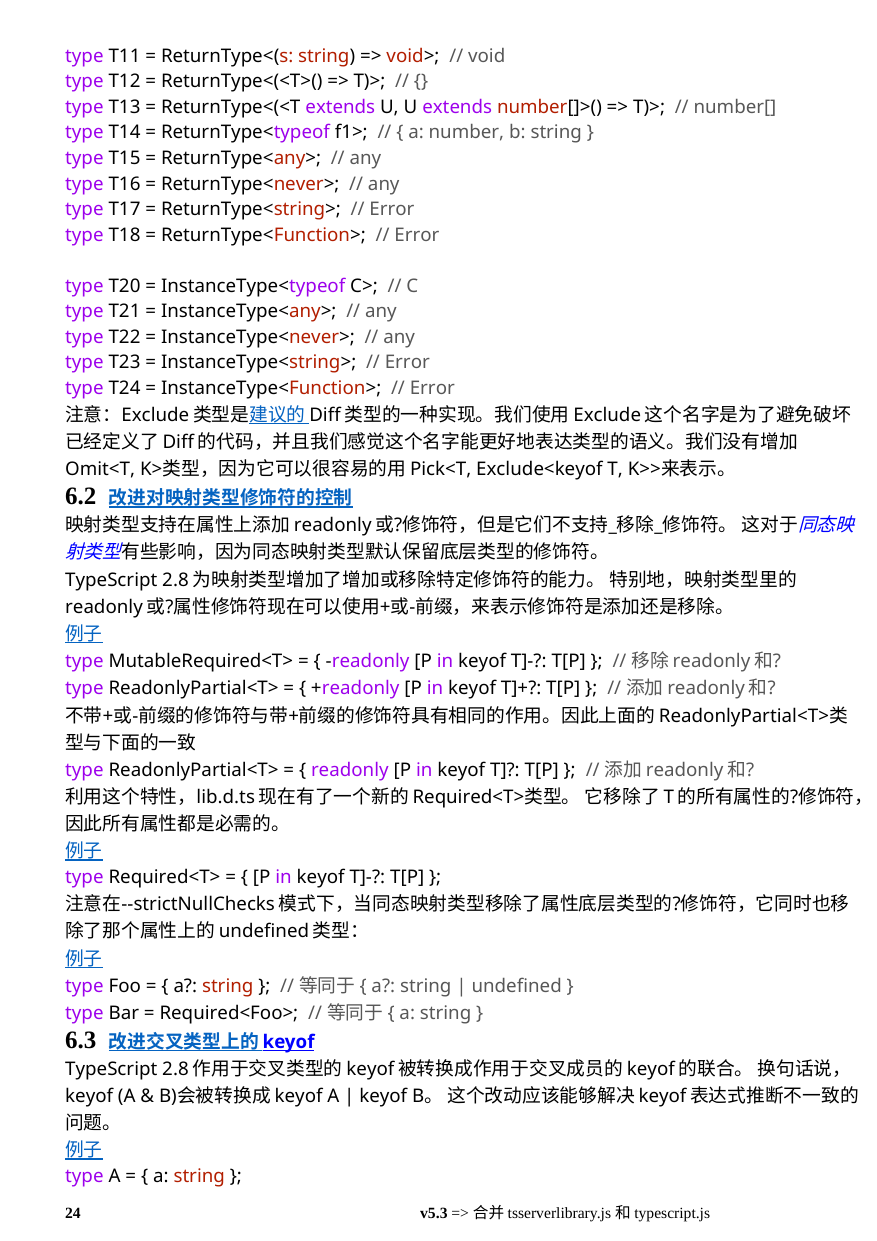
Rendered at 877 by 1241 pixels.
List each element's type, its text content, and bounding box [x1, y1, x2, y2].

text type MutableRequired<T> = { -readonly [P in keyof T]-?: T[P] }; // 移除readonly和? [65, 646, 859, 673]
text 例子 [65, 1135, 859, 1162]
subtitle 改进对映射类型修饰符的控制 [65, 481, 859, 510]
text TypeScript 2.8作用于交叉类型的keyof被转换成作用于交叉成员的keyof的联合。 换句话说，keyof (A & B)会被转换成keyof A | keyof B。 这个改动应该能够解决keyof表达式推断不一致的问题。 [65, 1053, 859, 1135]
text 注意在--strictNullChecks模式下，当同态映射类型移除了属性底层类型的?修饰符，它同时也移除了那个属性上的undefined类型： [65, 889, 859, 943]
text 利用这个特性，lib.d.ts现在有了一个新的Required<T>类型。 它移除了T的所有属性的?修饰符，因此所有属性都是必需的。 [65, 782, 859, 836]
text type T15 = ReturnType<any>; // any [65, 144, 859, 170]
text type ReadonlyPartial<T> = { readonly [P in keyof T]?: T[P] }; // 添加readonly和? [65, 754, 859, 782]
text TypeScript 2.8为映射类型增加了增加或移除特定修饰符的能力。 特别地，映射类型里的readonly或?属性修饰符现在可以使用+或-前缀，来表示修饰符是添加还是移除。 [65, 564, 859, 619]
text type T14 = ReturnType<typeof f1>; // { a: number, b: string } [65, 119, 859, 144]
text type T11 = ReturnType<(s: string) => void>; // void [65, 42, 859, 68]
text type Foo = { a?: string }; // 等同于 { a?: string | undefined } [65, 970, 859, 998]
text type T22 = InstanceType<never>; // any [65, 323, 859, 348]
text type T23 = InstanceType<string>; // Error [65, 348, 859, 374]
text type Bar = Required<Foo>; // 等同于 { a: string } [65, 998, 859, 1025]
text type T18 = ReturnType<Function>; // Error [65, 221, 859, 246]
text type Required<T> = { [P in keyof T]-?: T[P] }; [65, 863, 859, 889]
text 例子 [65, 836, 859, 863]
text type T20 = InstanceType<typeof C>; // C [65, 272, 859, 297]
text 不带+或-前缀的修饰符与带+前缀的修饰符具有相同的作用。因此上面的ReadonlyPartial<T>类型与下面的一致 [65, 700, 859, 754]
text type T21 = InstanceType<any>; // any [65, 297, 859, 323]
text 注意：Exclude类型是建议的Diff类型的一种实现。我们使用Exclude这个名字是为了避免破坏已经定义了Diff的代码，并且我们感觉这个名字能更好地表达类型的语义。我们没有增加Omit<T, K>类型，因为它可以很容易的用Pick<T, Exclude<keyof T, K>>来表示。 [65, 399, 859, 481]
text 例子 [65, 943, 859, 970]
text type ReadonlyPartial<T> = { +readonly [P in keyof T]+?: T[P] }; // 添加readonly和? [65, 673, 859, 700]
text type T13 = ReturnType<(<T extends U, U extends number[]>() => T)>; // number[] [65, 93, 859, 119]
subtitle 改进交叉类型上的keyof [65, 1025, 859, 1053]
text type A = { a: string }; [65, 1162, 859, 1188]
text 例子 [65, 619, 859, 646]
text type T17 = ReturnType<string>; // Error [65, 195, 859, 221]
text type T16 = ReturnType<never>; // any [65, 170, 859, 195]
text 映射类型支持在属性上添加readonly或?修饰符，但是它们不支持_移除_修饰符。 这对于同态映射类型有些影响，因为同态映射类型默认保留底层类型的修饰符。 [65, 510, 859, 564]
text type T24 = InstanceType<Function>; // Error [65, 374, 859, 399]
text type T12 = ReturnType<(<T>() => T)>; // {} [65, 68, 859, 93]
